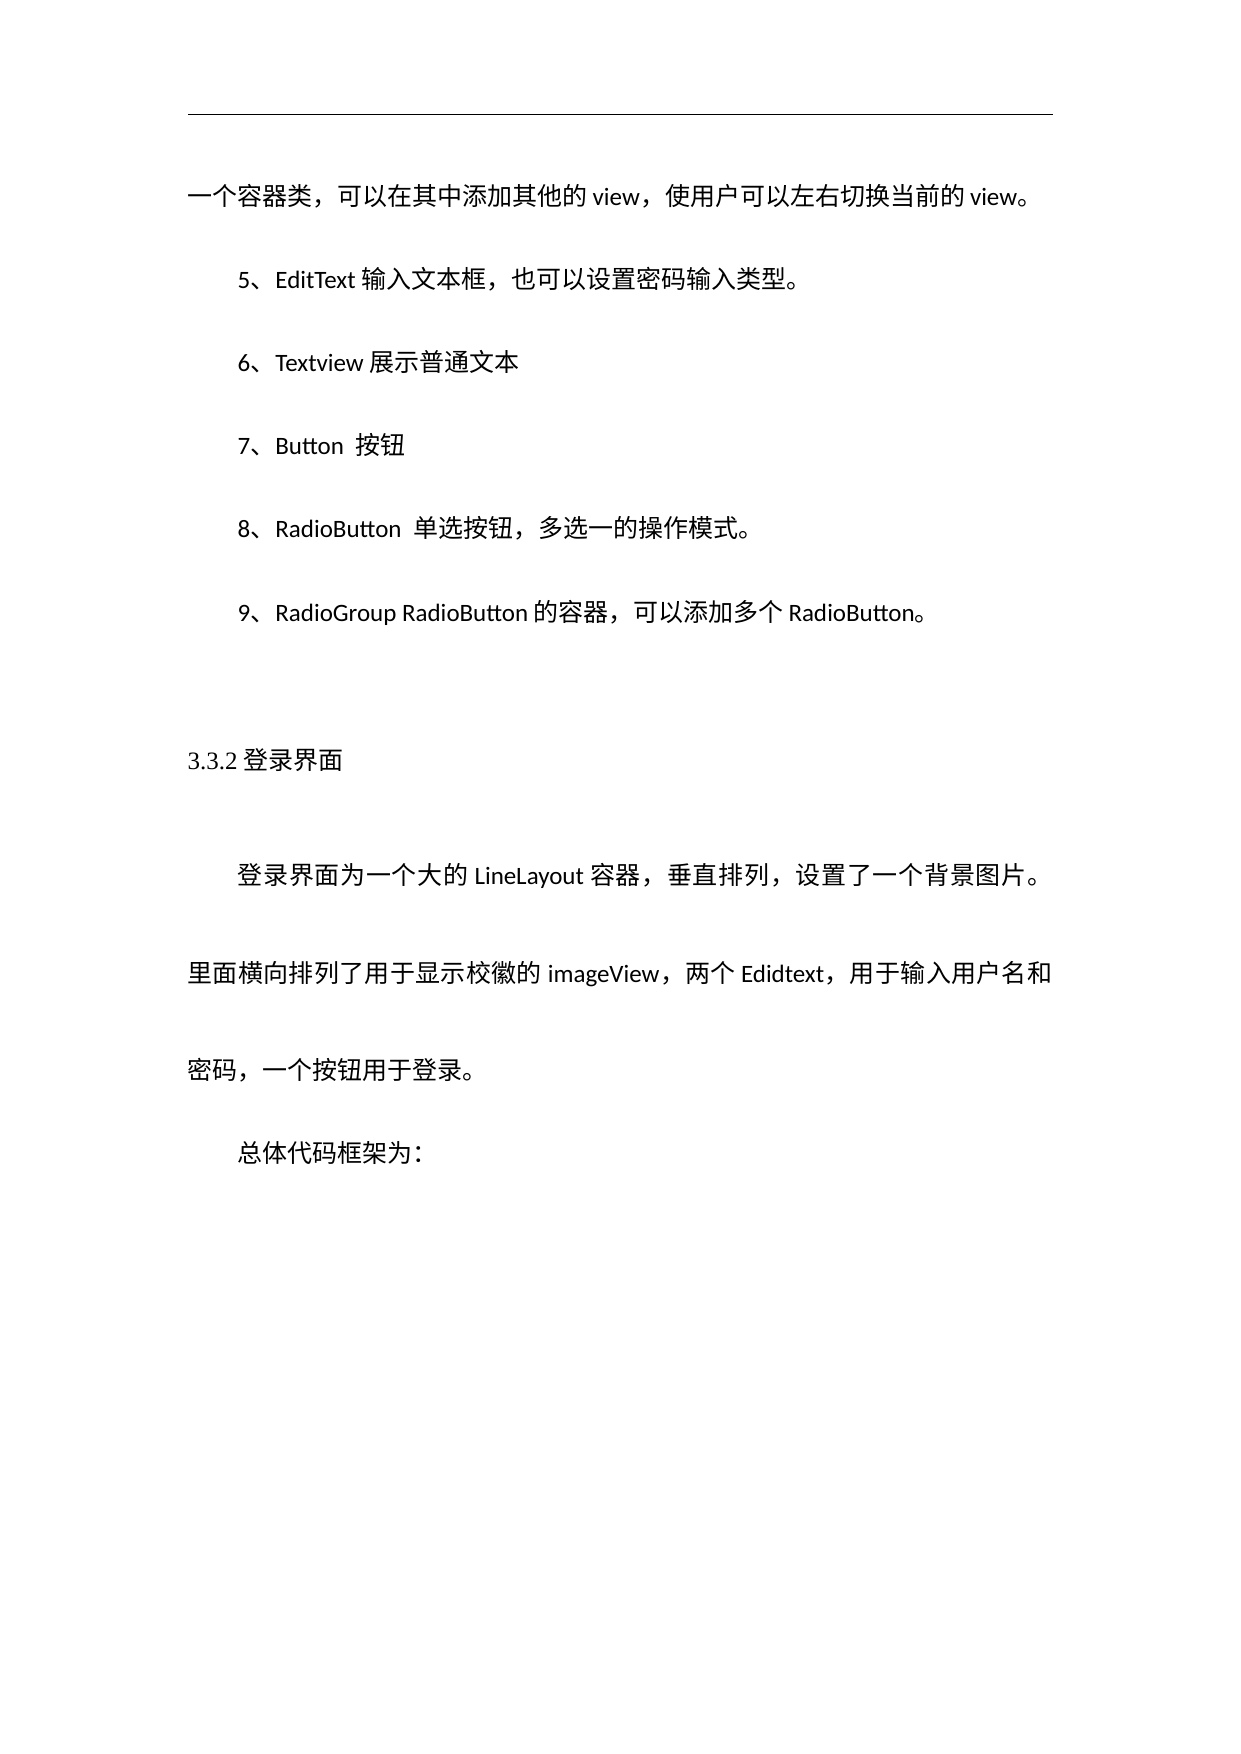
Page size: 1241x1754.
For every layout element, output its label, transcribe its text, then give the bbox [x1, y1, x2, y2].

text 总体代码框架为： [187, 1119, 1053, 1184]
subtitle 3.3.2 登录界面 [187, 726, 1053, 791]
text 6、Textview 展示普通文本 [187, 328, 1053, 393]
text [187, 162, 1053, 227]
text 5、EditText 输入文本框，也可以设置密码输入类型。 [187, 245, 1053, 310]
text 8、RadioButton 单选按钮，多选一的操作模式。 [187, 494, 1053, 559]
text 9、RadioGroup RadioButton的容器，可以添加多个RadioButton。 [187, 578, 1053, 643]
text 7、Button 按钮 [187, 411, 1053, 476]
text 登录界面为一个大的LineLayout容器，垂直排列，设置了一个背景图片。里面横向排列了用于显示校徽的imageView，两个Edidtext，用于输入用户名和密码，一个按钮用于登录。 [187, 841, 1053, 1101]
